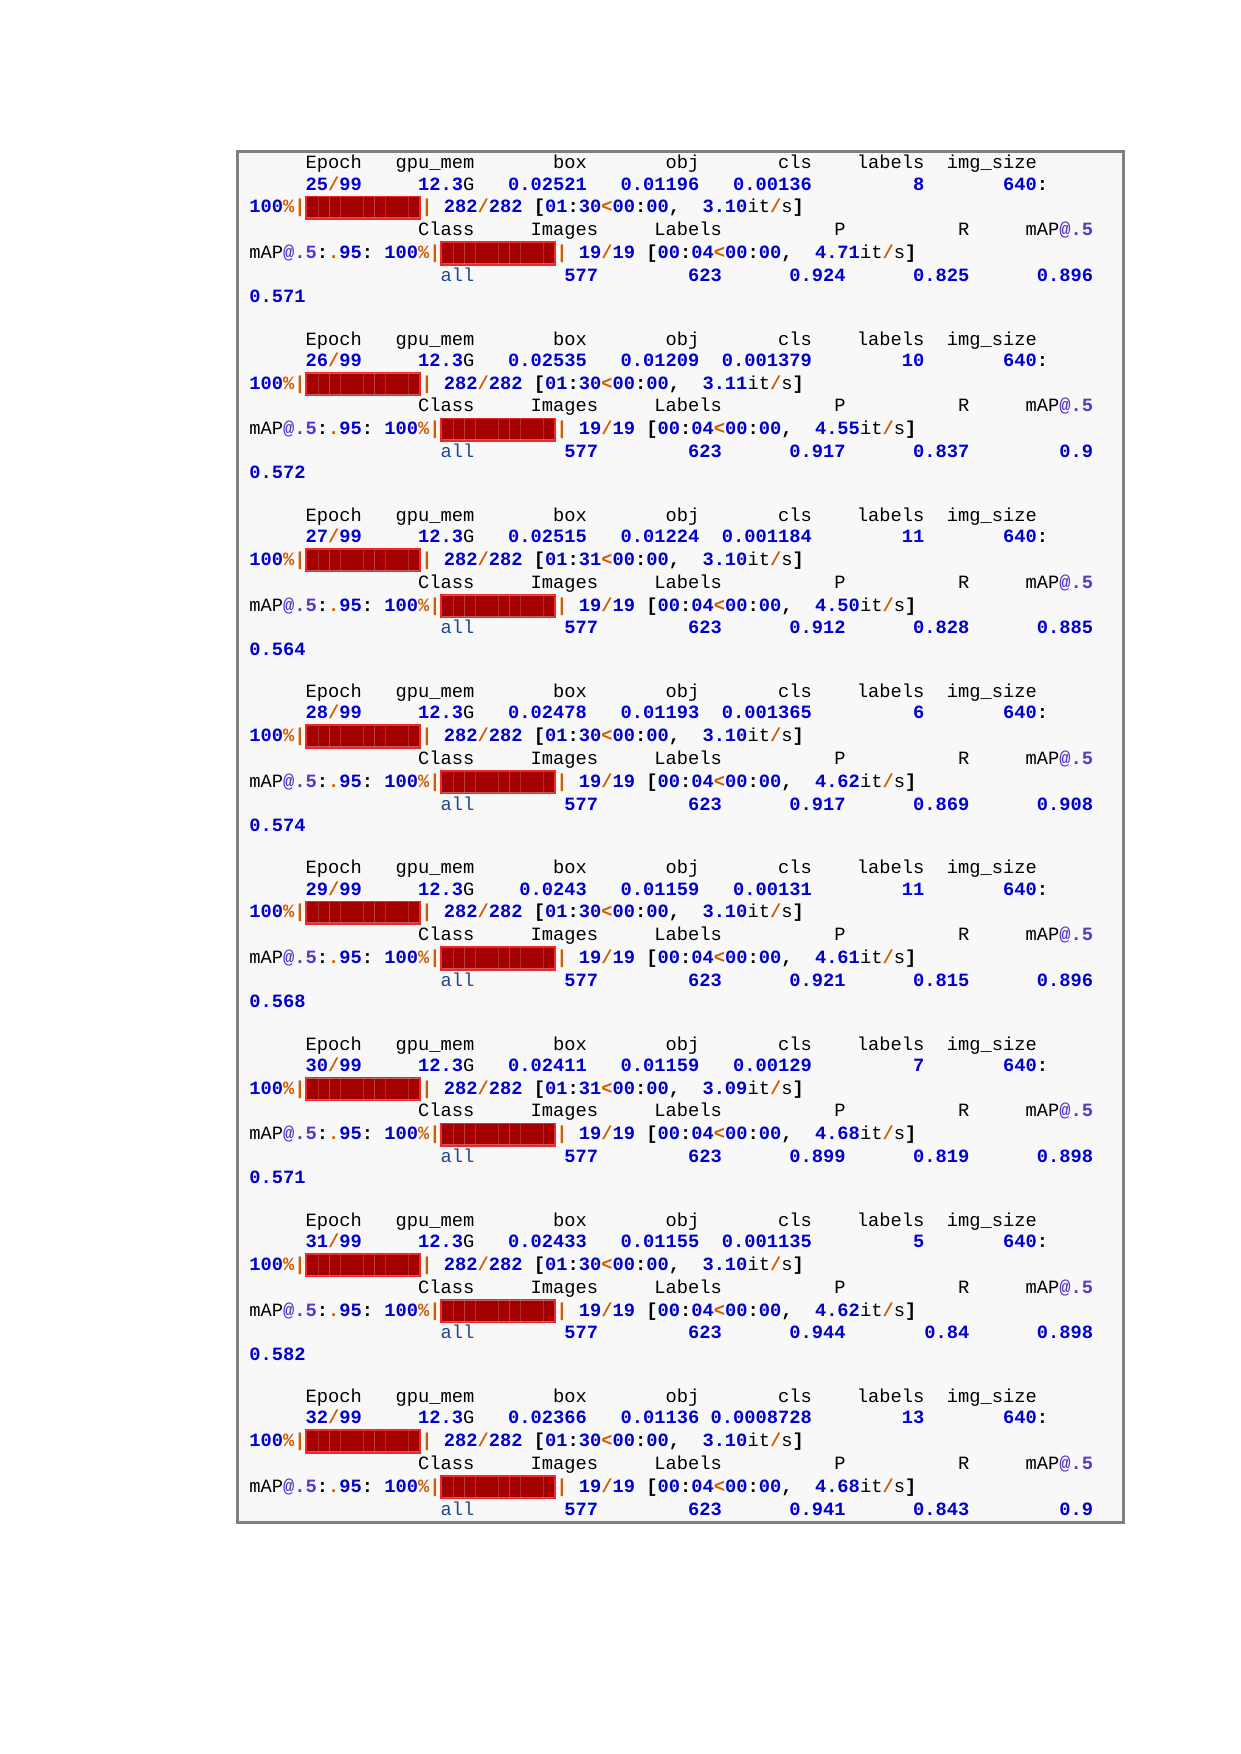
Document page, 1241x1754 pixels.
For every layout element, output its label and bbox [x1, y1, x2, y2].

table_header [239, 153, 1122, 1521]
